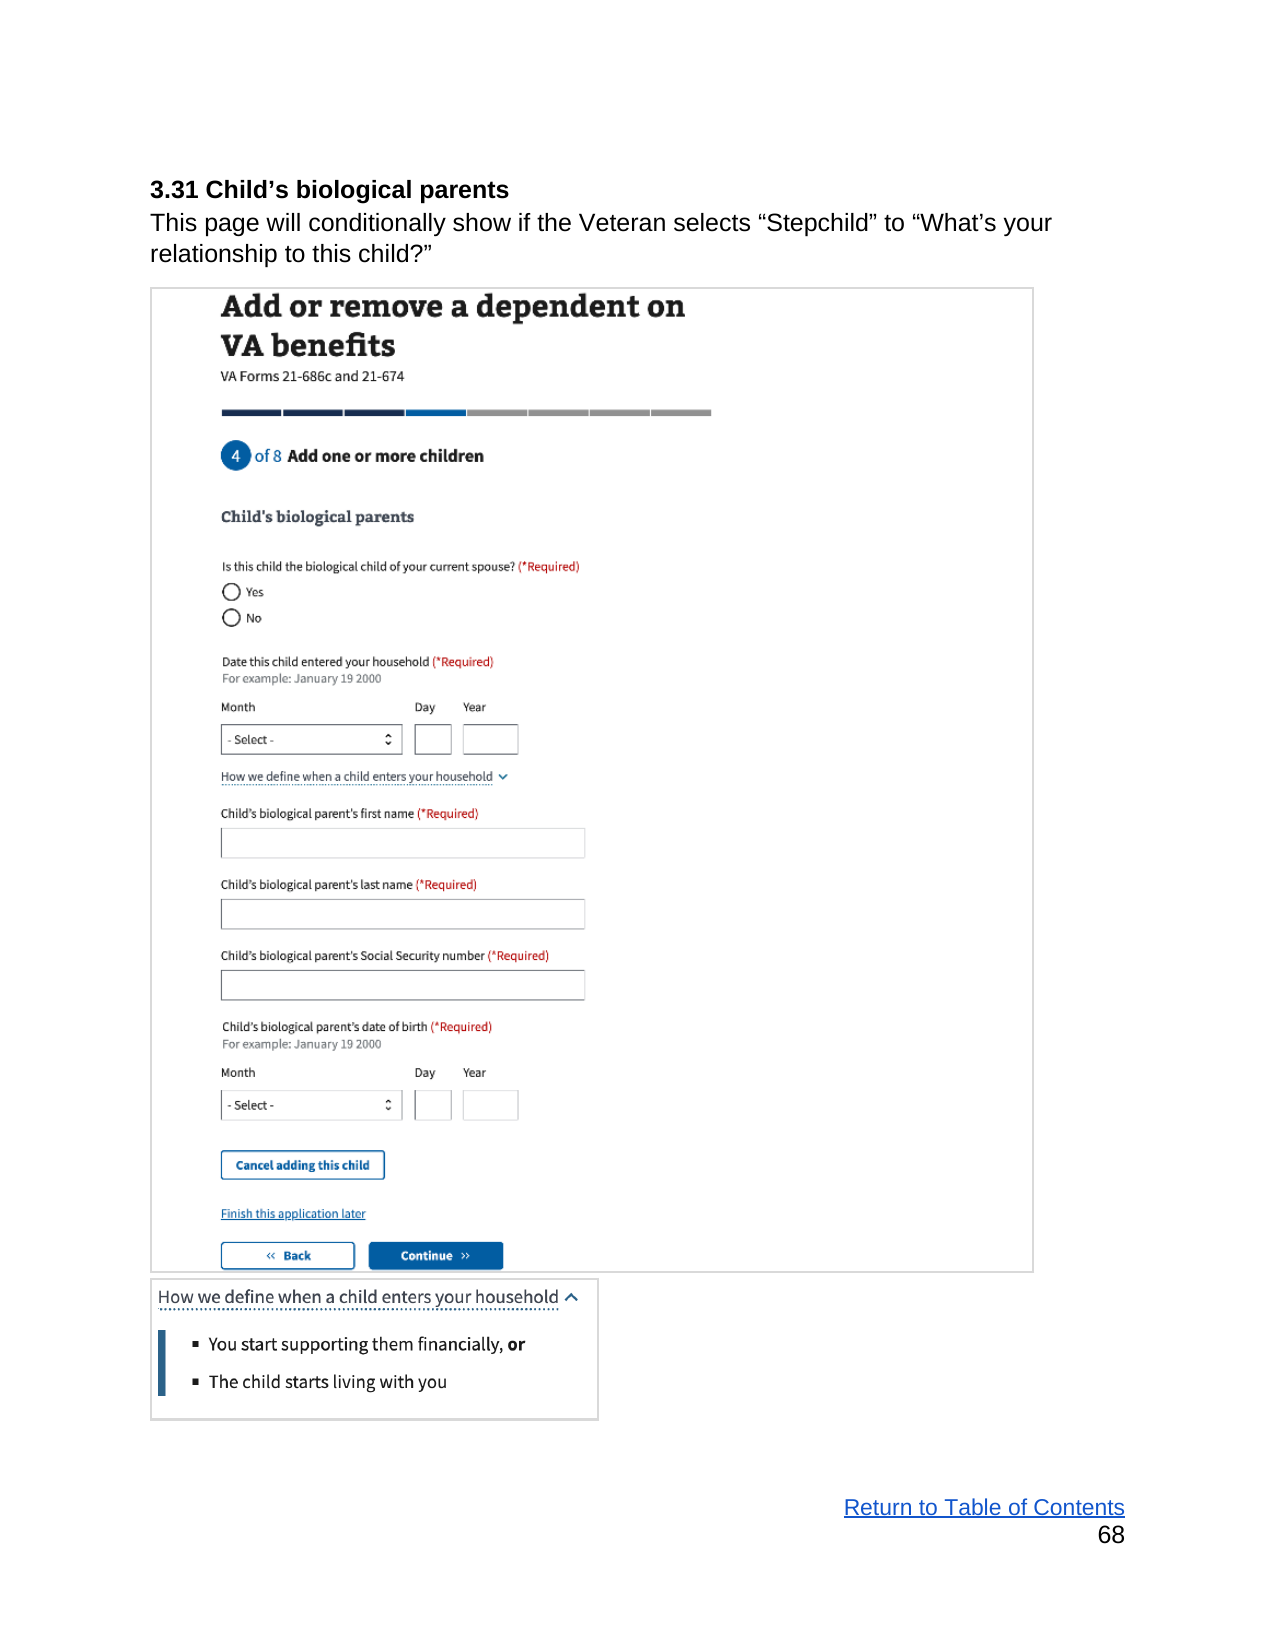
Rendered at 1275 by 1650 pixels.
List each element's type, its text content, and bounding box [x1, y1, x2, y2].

subtitle 3.31 Child’s biological parents [150, 175, 1125, 204]
picture [152, 289, 1032, 1271]
text This page will conditionally show if the Veteran selects “Stepchild” to “What’s your relationship to this child?” [150, 208, 1125, 268]
picture [152, 1280, 597, 1418]
